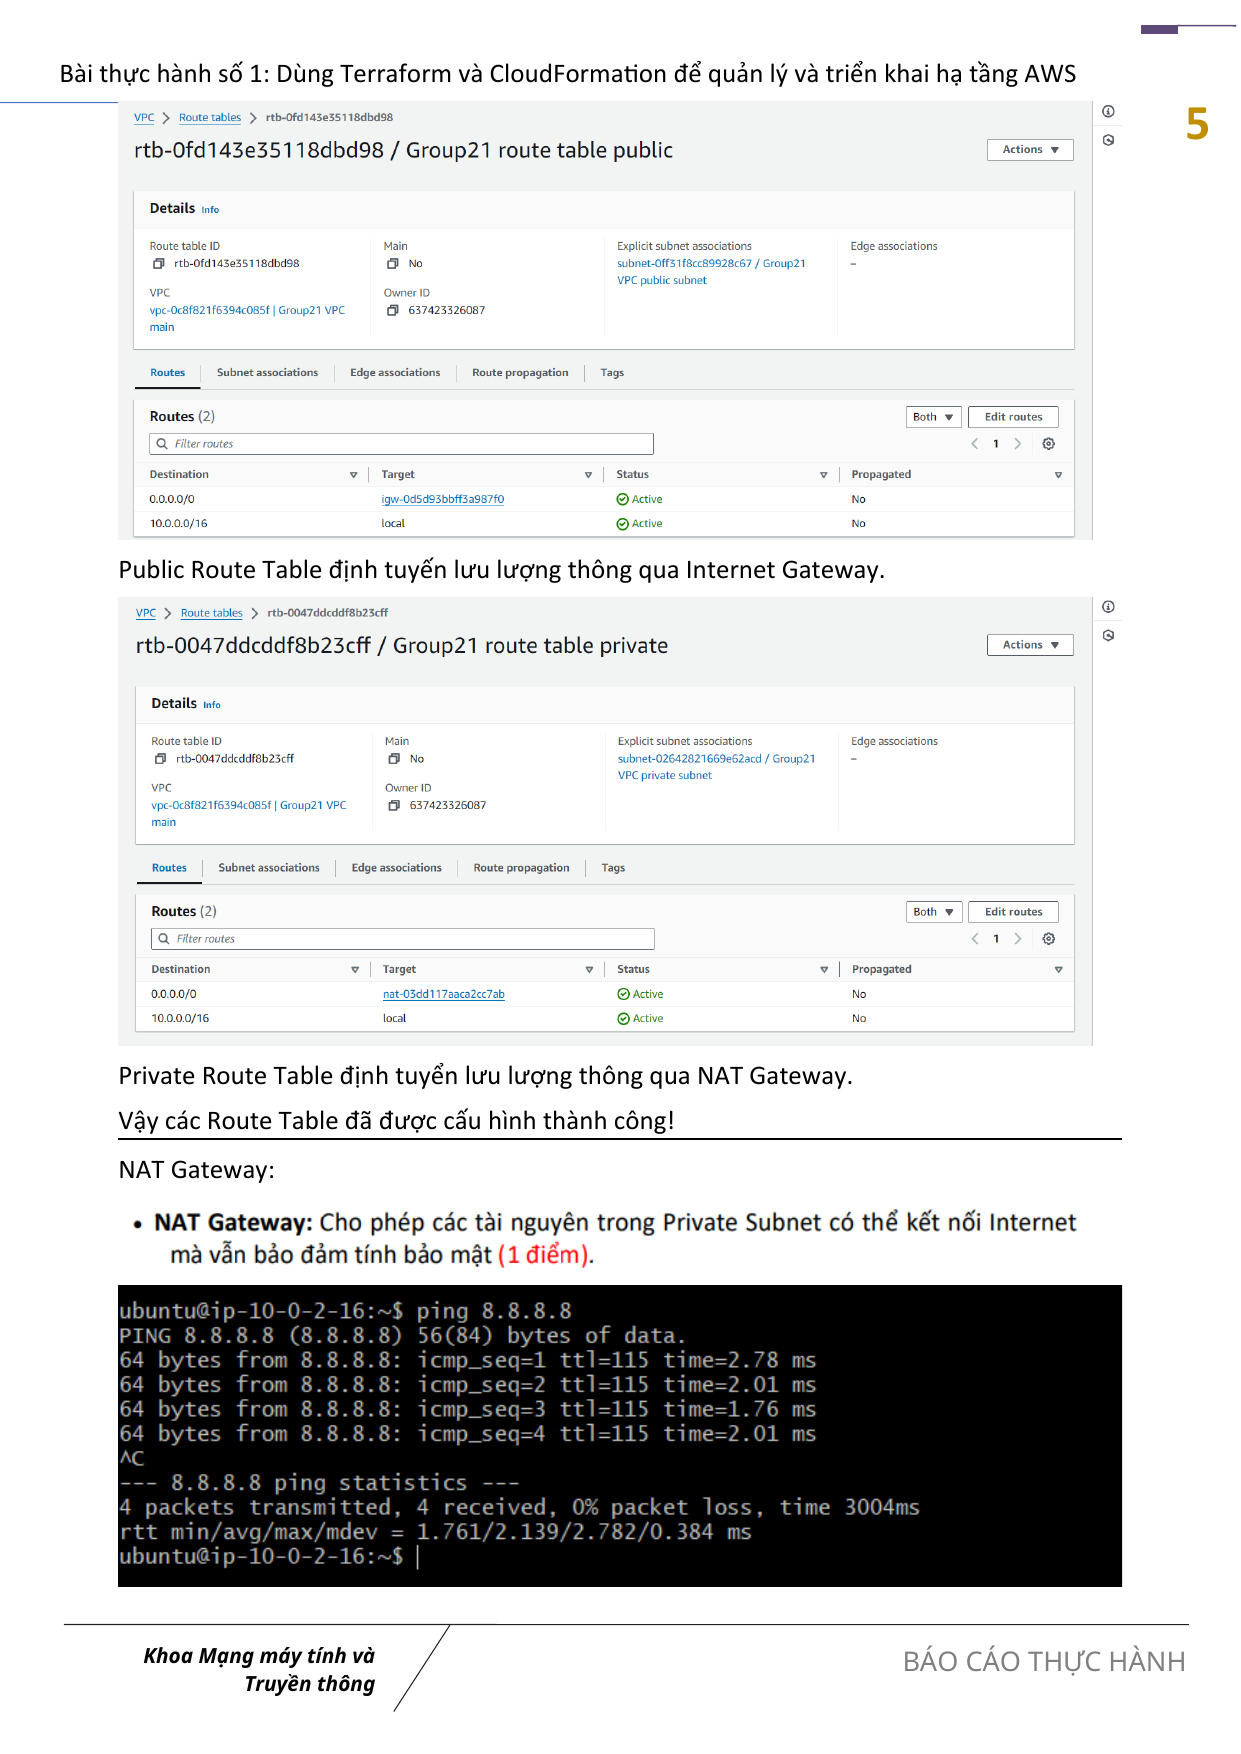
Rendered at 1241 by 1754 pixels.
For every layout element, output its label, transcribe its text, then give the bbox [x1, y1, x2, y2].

text NAT Gateway: [118, 1152, 1122, 1186]
text Vậy các Route Table đã được cấu hình thành công! [118, 1103, 1122, 1138]
picture [118, 101, 1123, 540]
picture [118, 1285, 1123, 1587]
text Private Route Table định tuyển lưu lượng thông qua NAT Gateway. [118, 1058, 1122, 1091]
picture [118, 597, 1123, 1046]
text Public Route Table định tuyến lưu lượng thông qua Internet Gateway. [118, 552, 1122, 585]
picture [118, 1198, 1123, 1273]
